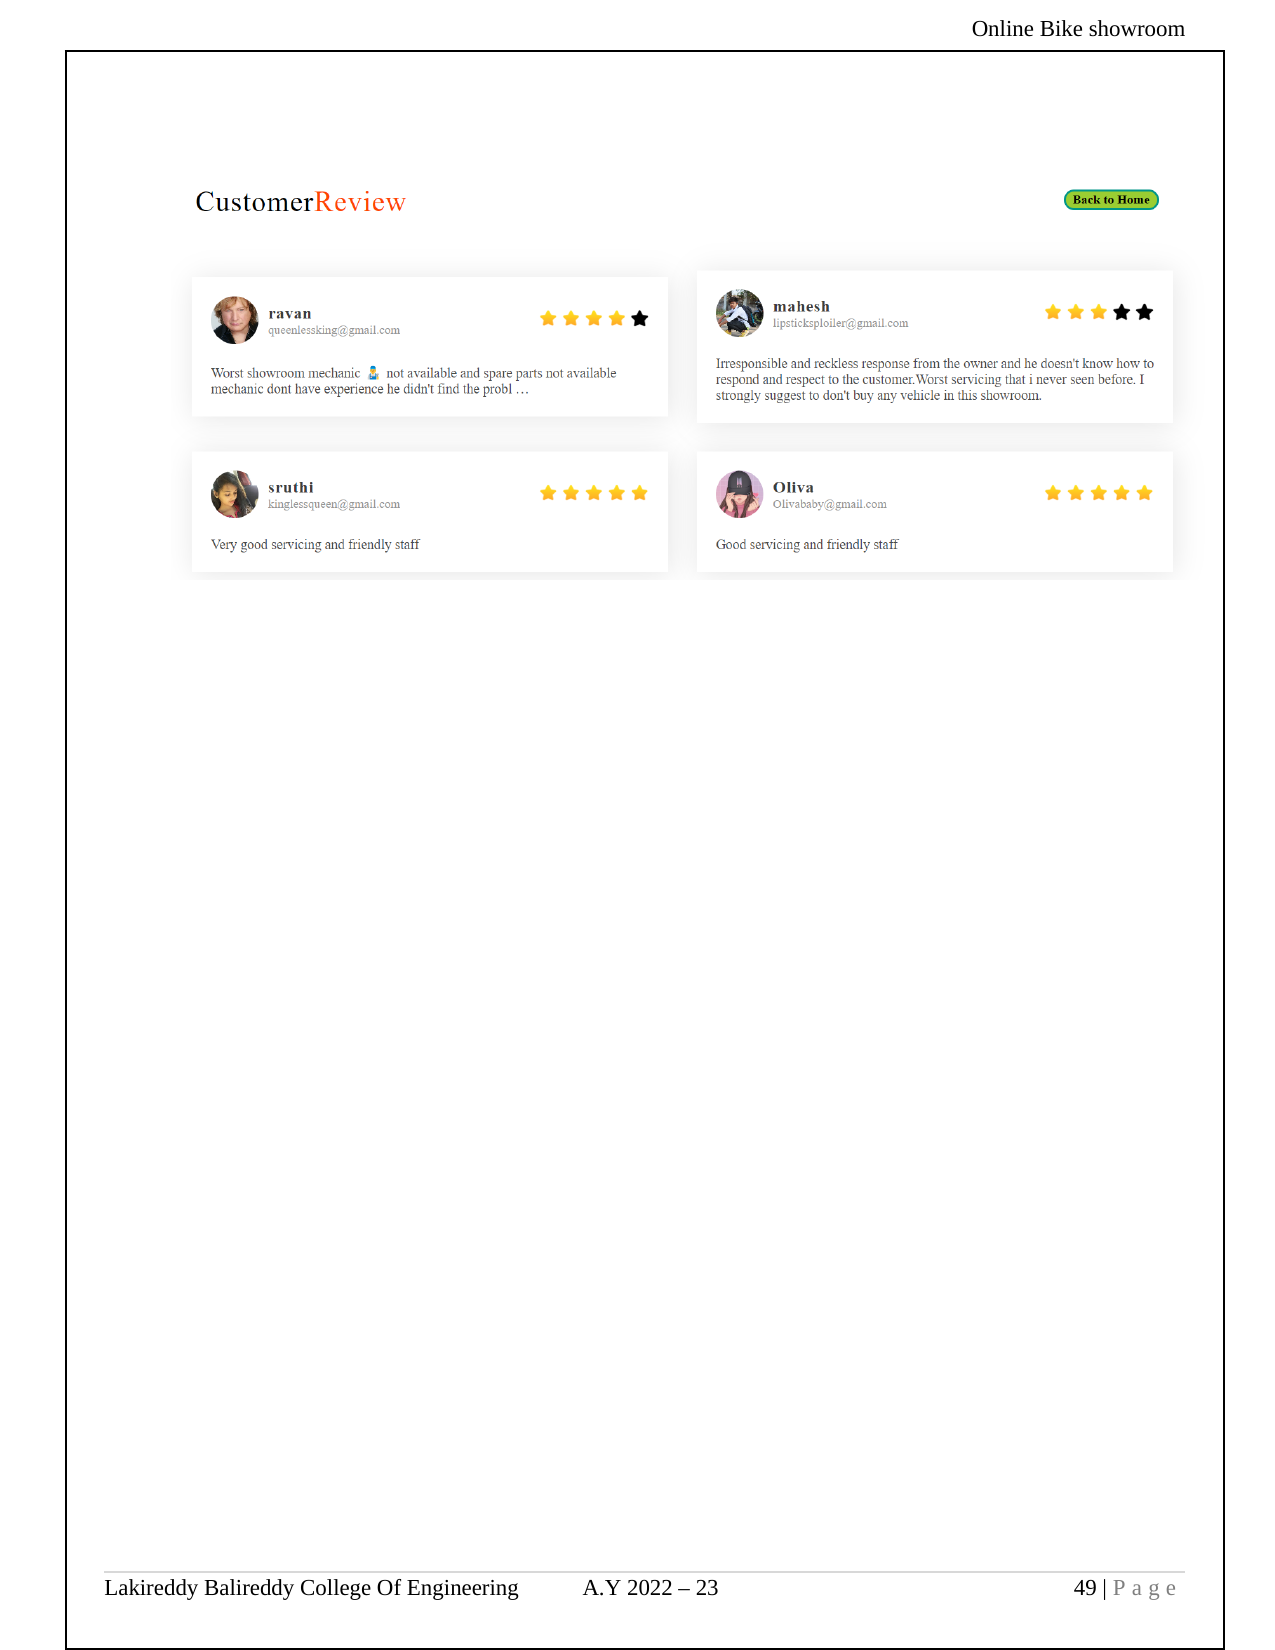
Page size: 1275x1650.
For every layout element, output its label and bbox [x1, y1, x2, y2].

picture [170, 176, 1207, 580]
